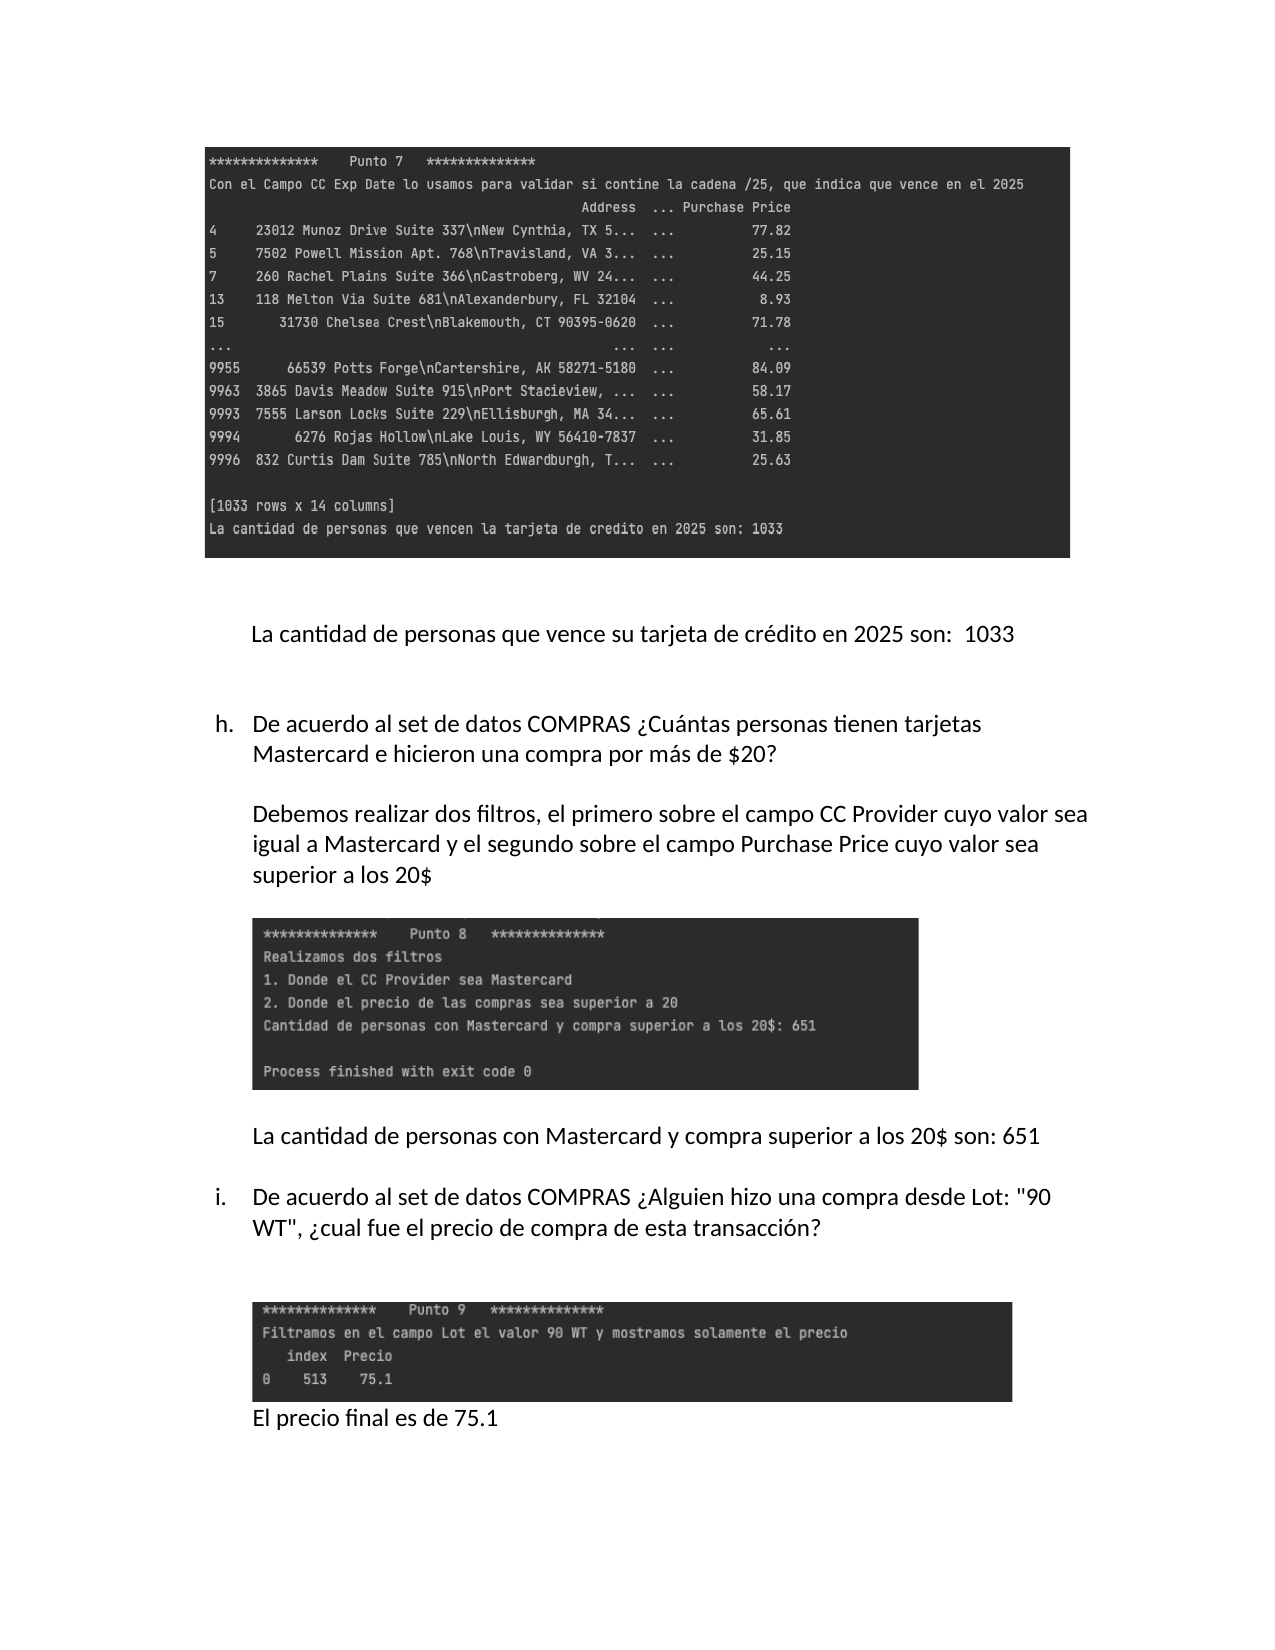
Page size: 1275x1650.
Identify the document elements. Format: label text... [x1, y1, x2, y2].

list El precio final es de 75.1 [252, 1402, 1098, 1432]
picture [252, 918, 919, 1090]
picture [204, 147, 1071, 558]
text Debemos realizar dos filtros, el primero sobre el campo CC Provider cuyo valor sea igual a Mastercard y el segundo sobre el campo Purchase Price cuyo valor sea superior a los 20$ [252, 798, 1098, 890]
list De acuerdo al set de datos COMPRAS ¿Alguien hizo una compra desde Lot: "90 WT", ¿cual fue el precio de compra de esta transacción? [215, 1181, 1098, 1242]
list La cantidad de personas con Mastercard y compra superior a los 20$ son: 651 [252, 1120, 1098, 1151]
picture [252, 1302, 1013, 1402]
list De acuerdo al set de datos COMPRAS ¿Cuántas personas tienen tarjetas Mastercard e hicieron una compra por más de $20? [215, 708, 1098, 769]
text La cantidad de personas que vence su tarjeta de crédito en 2025 son: 1033 [251, 618, 1098, 648]
